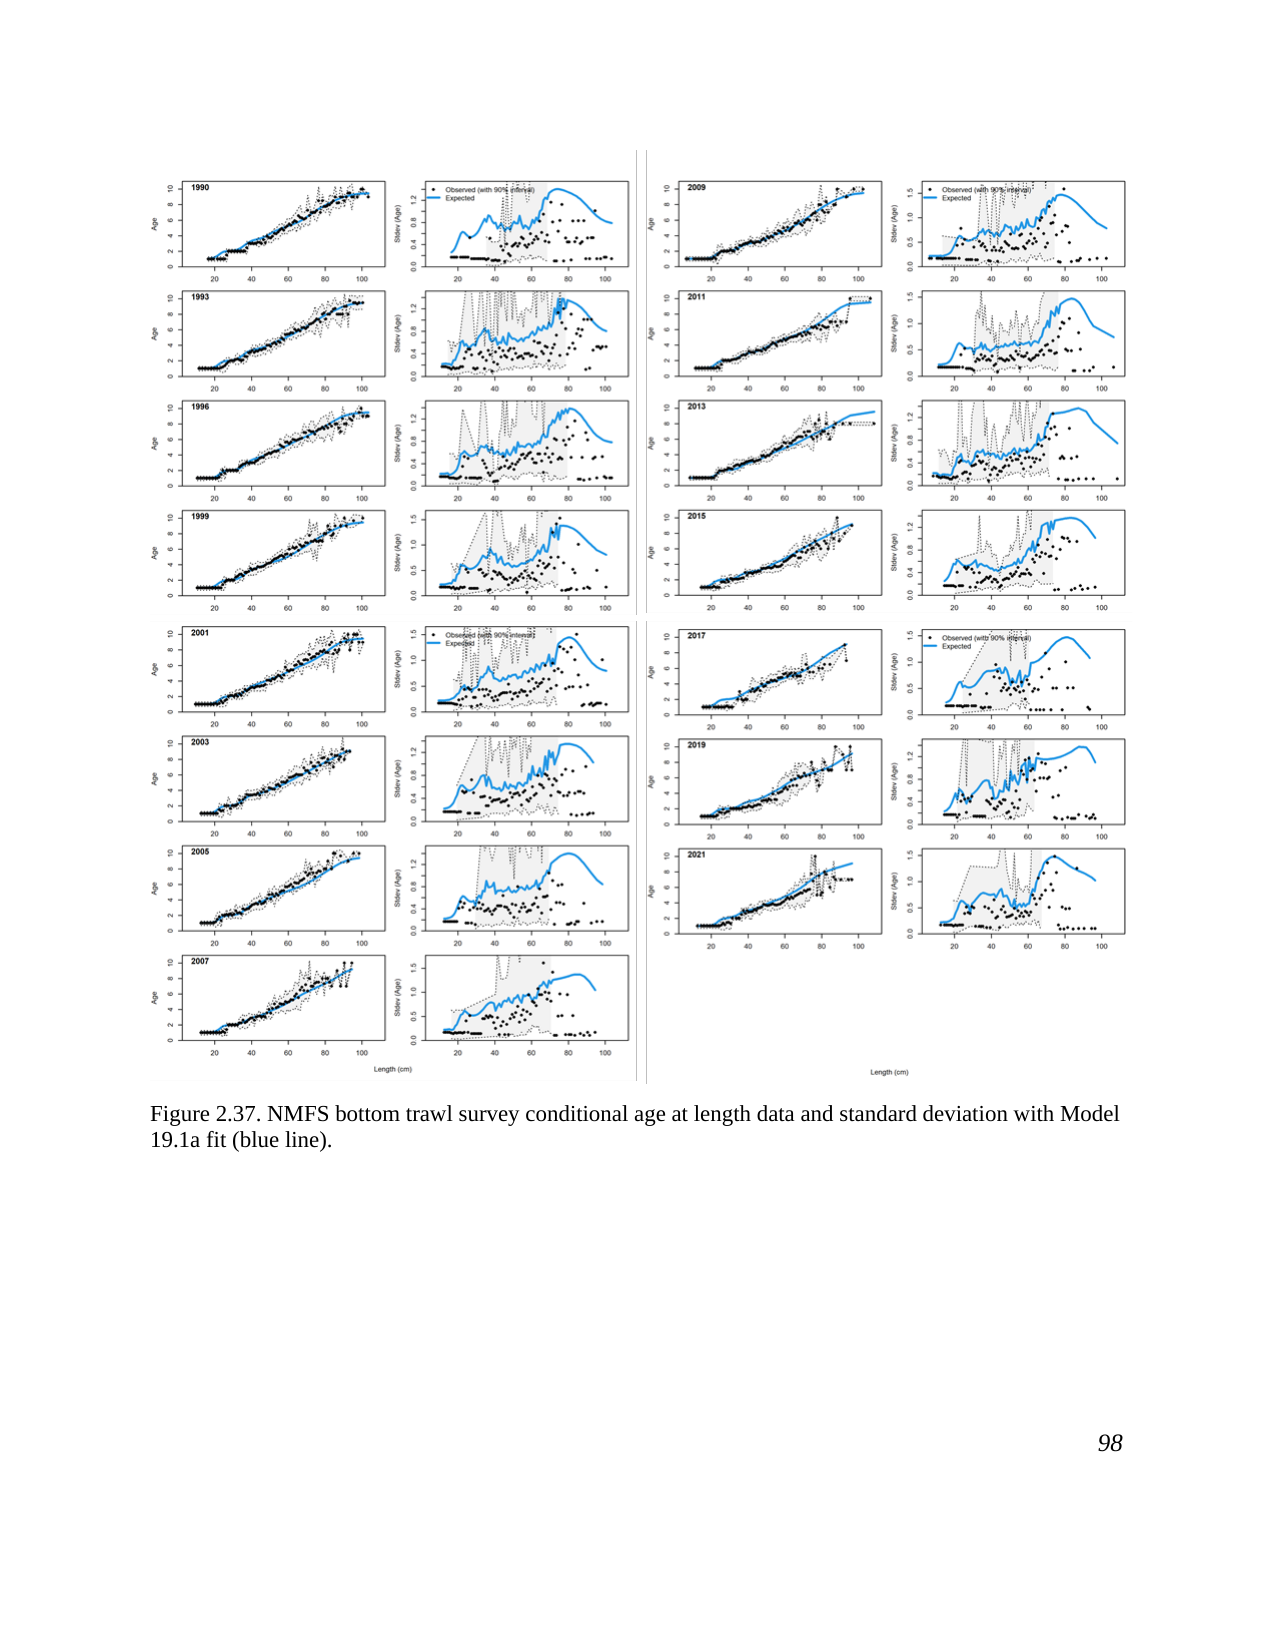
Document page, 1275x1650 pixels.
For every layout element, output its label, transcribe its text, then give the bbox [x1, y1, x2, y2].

picture [150, 150, 1133, 1084]
text Figure 2.37. NMFS bottom trawl survey conditional age at length data and standard deviation with Model 19.1a fit (blue line). [150, 1100, 1125, 1152]
